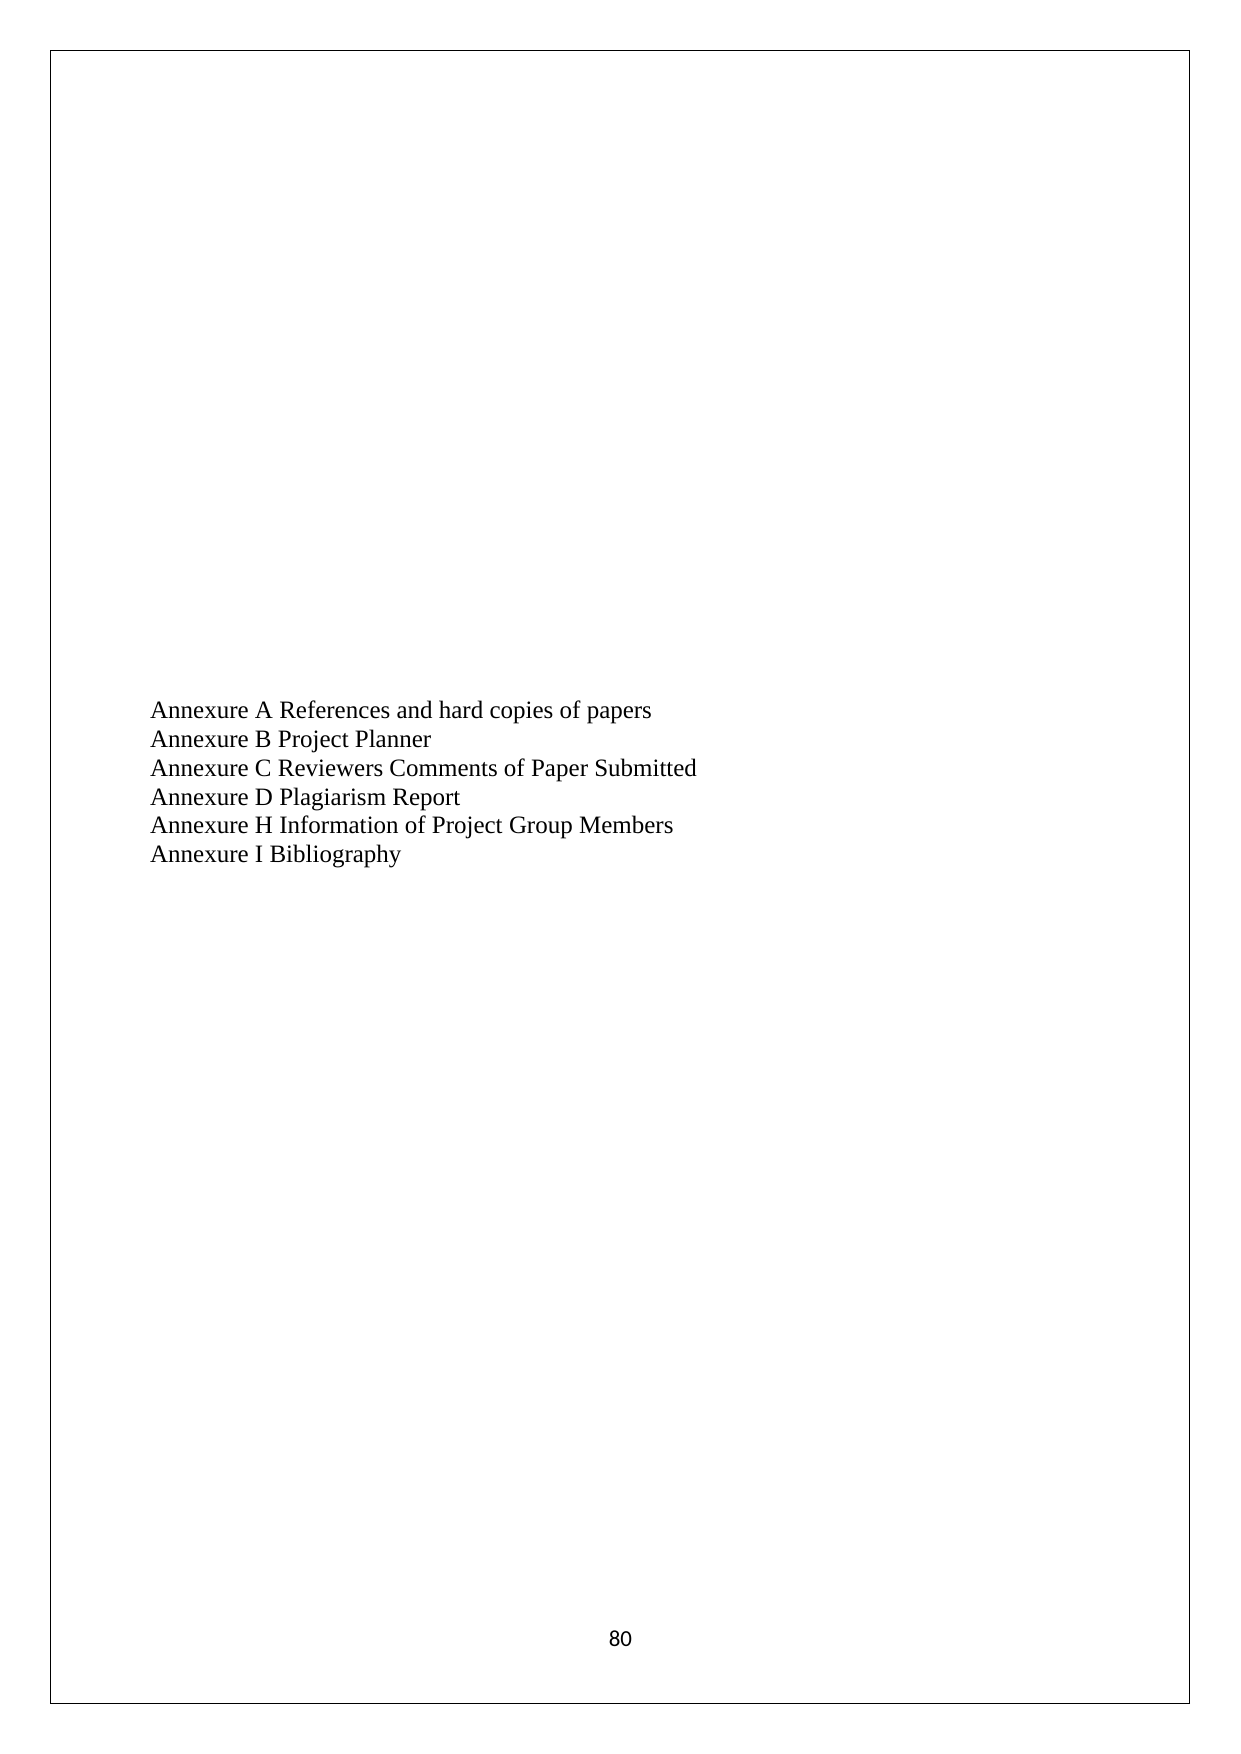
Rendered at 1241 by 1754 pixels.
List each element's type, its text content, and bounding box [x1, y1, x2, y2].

text Annexure I Bibliography [150, 839, 1090, 868]
text Annexure C Reviewers Comments of Paper Submitted [150, 753, 1090, 782]
text Annexure B Project Planner [150, 724, 1090, 753]
text Annexure H Information of Project Group Members [150, 811, 1090, 839]
text Annexure A References and hard copies of papers [150, 696, 1090, 724]
text Annexure D Plagiarism Report [150, 782, 1090, 811]
